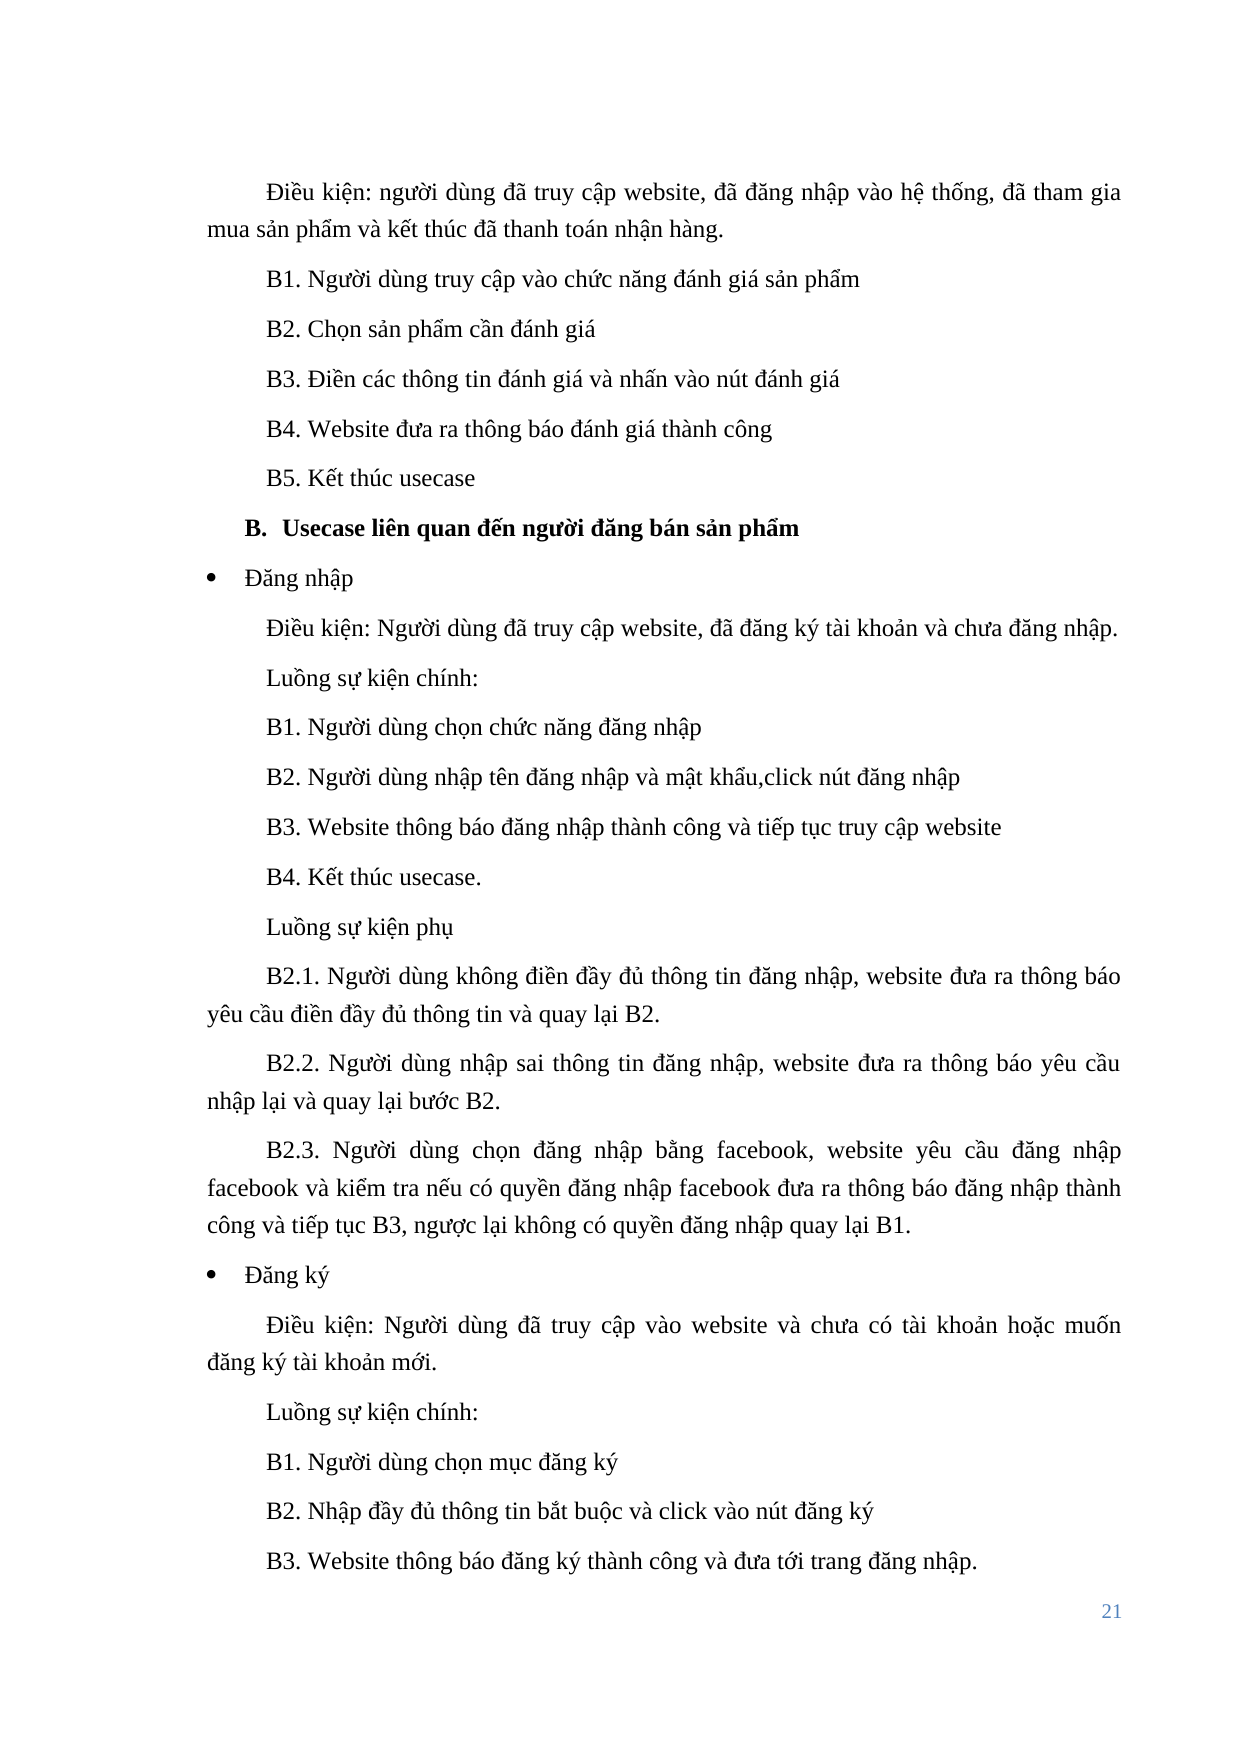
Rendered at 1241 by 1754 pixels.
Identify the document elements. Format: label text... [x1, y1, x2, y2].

text B1. Người dùng truy cập vào chức năng đánh giá sản phẩm [207, 264, 1122, 293]
text B2. Nhập đầy đủ thông tin bắt buộc và click vào nút đăng ký [207, 1496, 1122, 1525]
text Luồng sự kiện phụ [207, 912, 1122, 940]
text B2. Người dùng nhập tên đăng nhập và mật khẩu,click nút đăng nhập [207, 762, 1122, 791]
text B4. Kết thúc usecase. [207, 862, 1122, 891]
subtitle Usecase liên quan đến người đăng bán sản phẩm [244, 513, 1122, 542]
text Điều kiện: Người dùng đã truy cập website, đã đăng ký tài khoản và chưa đăng nhập. [207, 613, 1122, 642]
text B1. Người dùng chọn mục đăng ký [207, 1447, 1122, 1475]
text B3. Website thông báo đăng nhập thành công và tiếp tục truy cập website [207, 812, 1122, 841]
list Đăng ký [207, 1260, 1122, 1289]
text B3. Website thông báo đăng ký thành công và đưa tới trang đăng nhập. [207, 1546, 1122, 1575]
text B2.2. Người dùng nhập sai thông tin đăng nhập, website đưa ra thông báo yêu cầu nhập lại và quay lại bước B2. [207, 1048, 1122, 1114]
text B5. Kết thúc usecase [207, 463, 1122, 492]
text Điều kiện: Người dùng đã truy cập vào website và chưa có tài khoản hoặc muốn đăng ký tài khoản mới. [207, 1310, 1122, 1376]
text B2.3. Người dùng chọn đăng nhập bằng facebook, website yêu cầu đăng nhập facebook và kiểm tra nếu có quyền đăng nhập facebook đưa ra thông báo đăng nhập thành công và tiếp tục B3, ngược lại không có quyền đăng nhập quay lại B1. [207, 1136, 1122, 1239]
text B4. Website đưa ra thông báo đánh giá thành công [207, 414, 1122, 442]
text B3. Điền các thông tin đánh giá và nhấn vào nút đánh giá [207, 364, 1122, 393]
text B1. Người dùng chọn chức năng đăng nhập [207, 712, 1122, 741]
text B2. Chọn sản phẩm cần đánh giá [207, 314, 1122, 343]
text Luồng sự kiện chính: [207, 663, 1122, 691]
text Luồng sự kiện chính: [207, 1397, 1122, 1426]
list Đăng nhập [207, 563, 1122, 592]
text Điều kiện: người dùng đã truy cập website, đã đăng nhập vào hệ thống, đã tham gia mua sản phẩm và kết thúc đã thanh toán nhận hàng. [207, 177, 1122, 243]
text B2.1. Người dùng không điền đầy đủ thông tin đăng nhập, website đưa ra thông báo yêu cầu điền đầy đủ thông tin và quay lại B2. [207, 961, 1122, 1027]
